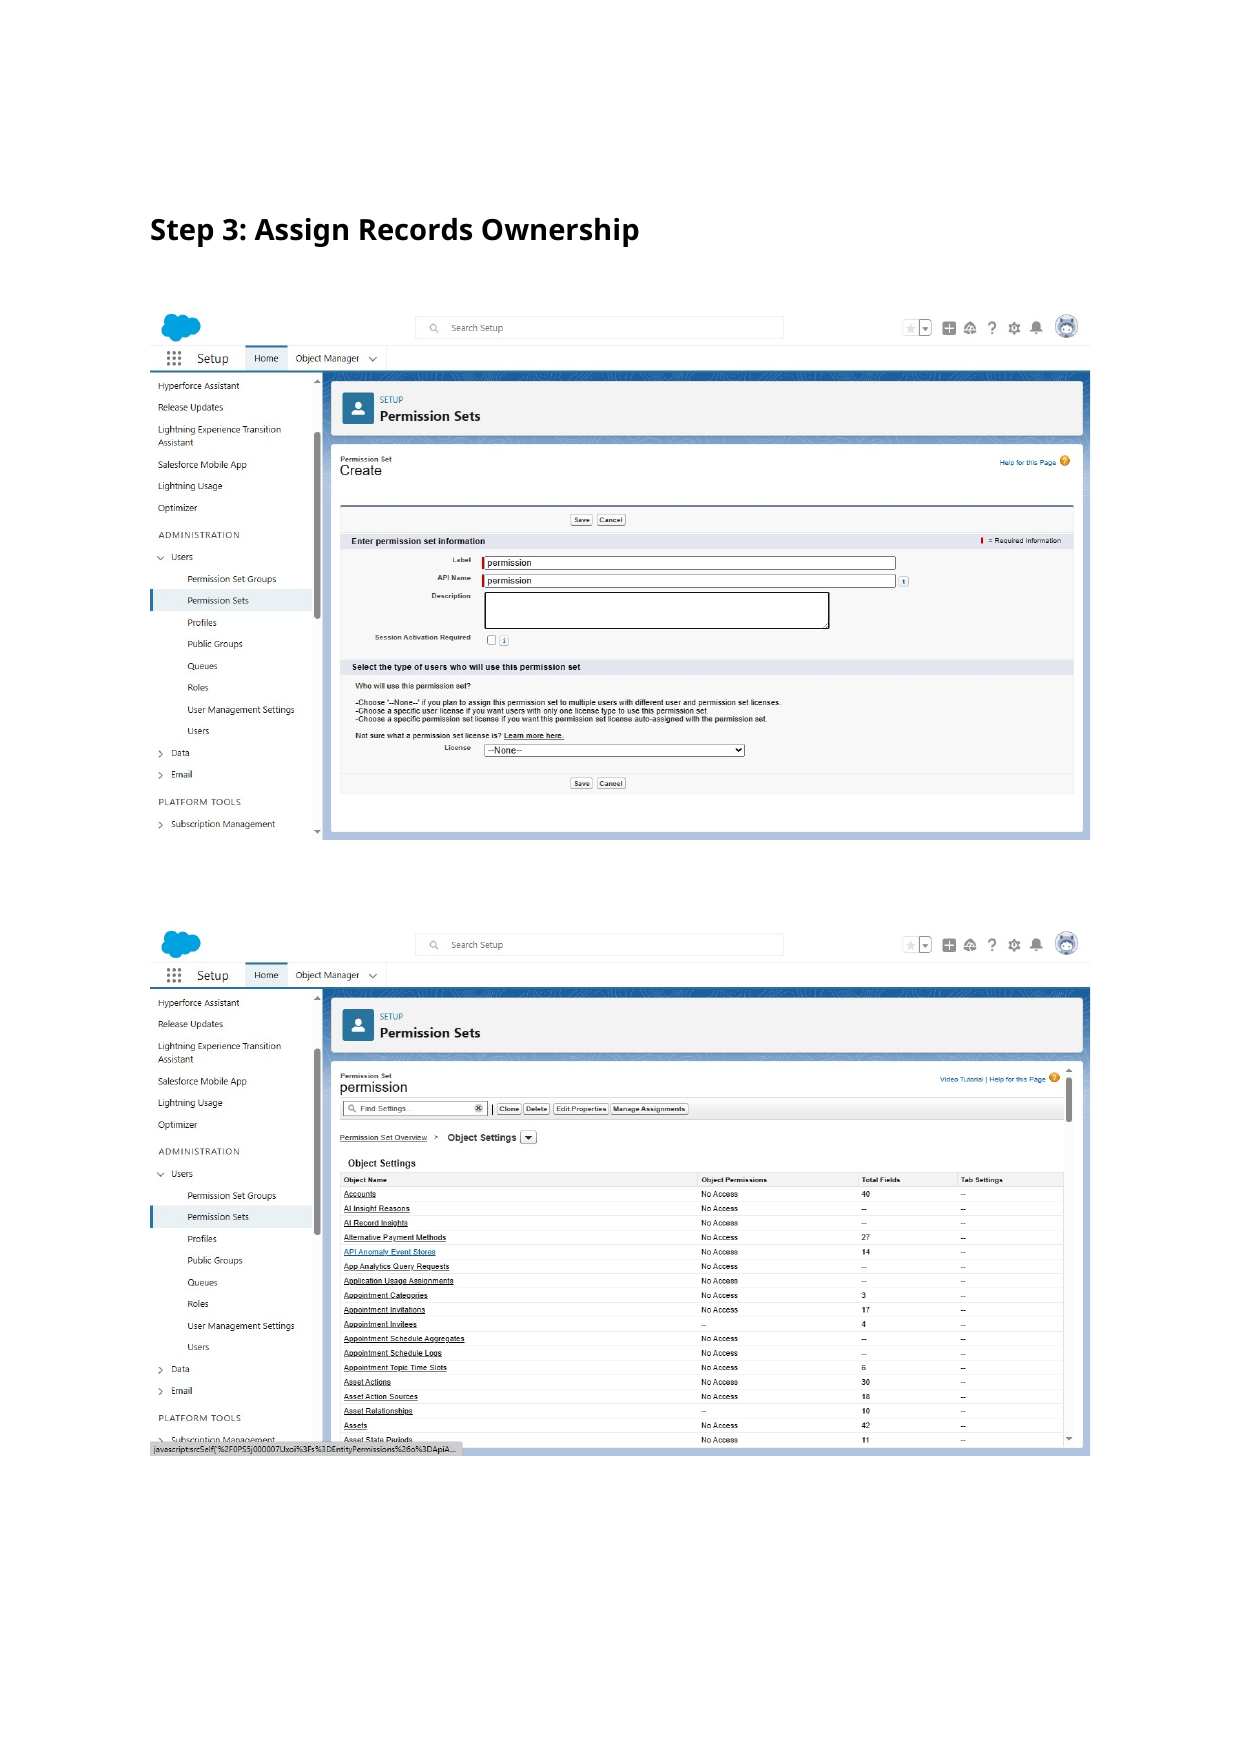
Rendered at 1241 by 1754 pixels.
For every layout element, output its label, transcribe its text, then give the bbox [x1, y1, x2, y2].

picture [150, 927, 1091, 1456]
picture [150, 310, 1091, 840]
text Step 3: Assign Records Ownership [150, 209, 1090, 249]
